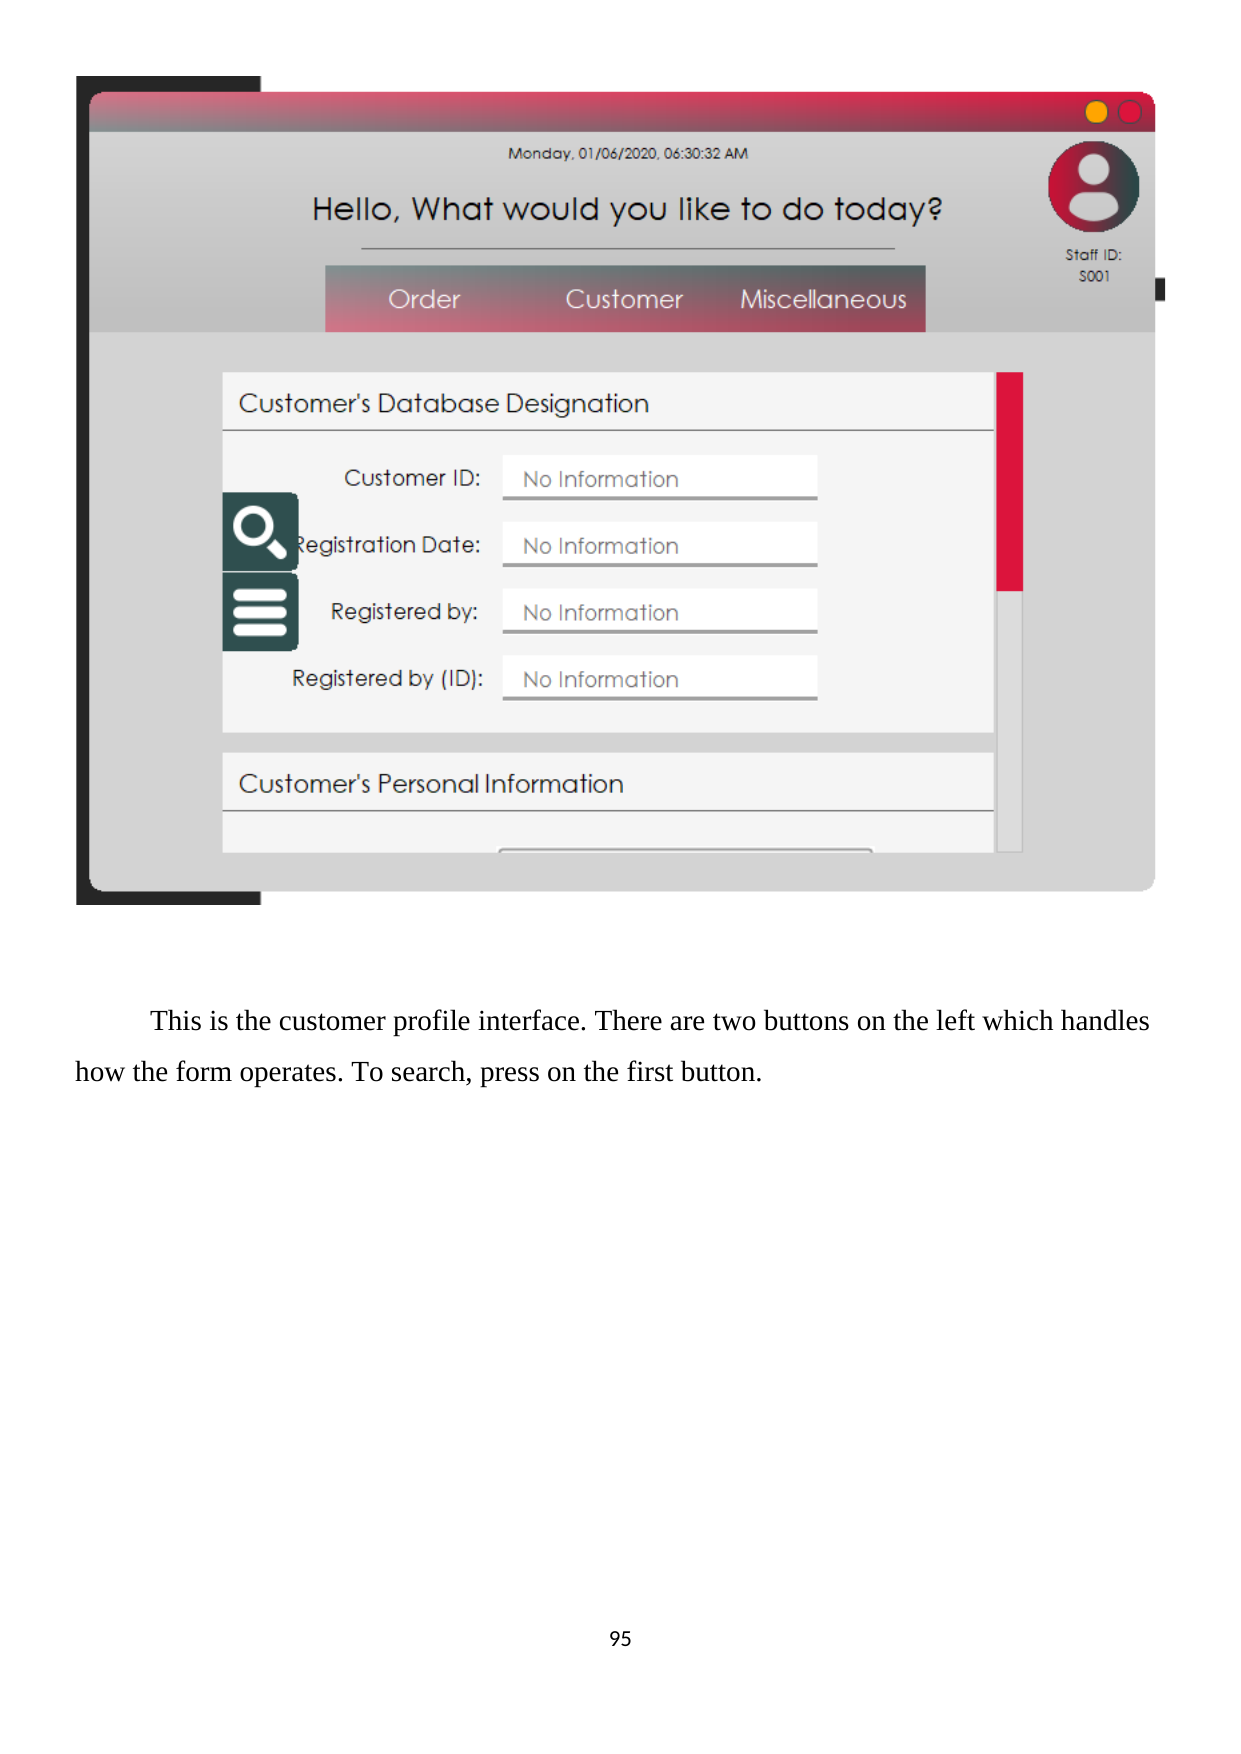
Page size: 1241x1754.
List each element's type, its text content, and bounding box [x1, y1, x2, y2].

picture [76, 76, 1166, 905]
text This is the customer profile interface. There are two buttons on the left which handles how the form operates. To search, press on the first button. [75, 1003, 1165, 1087]
